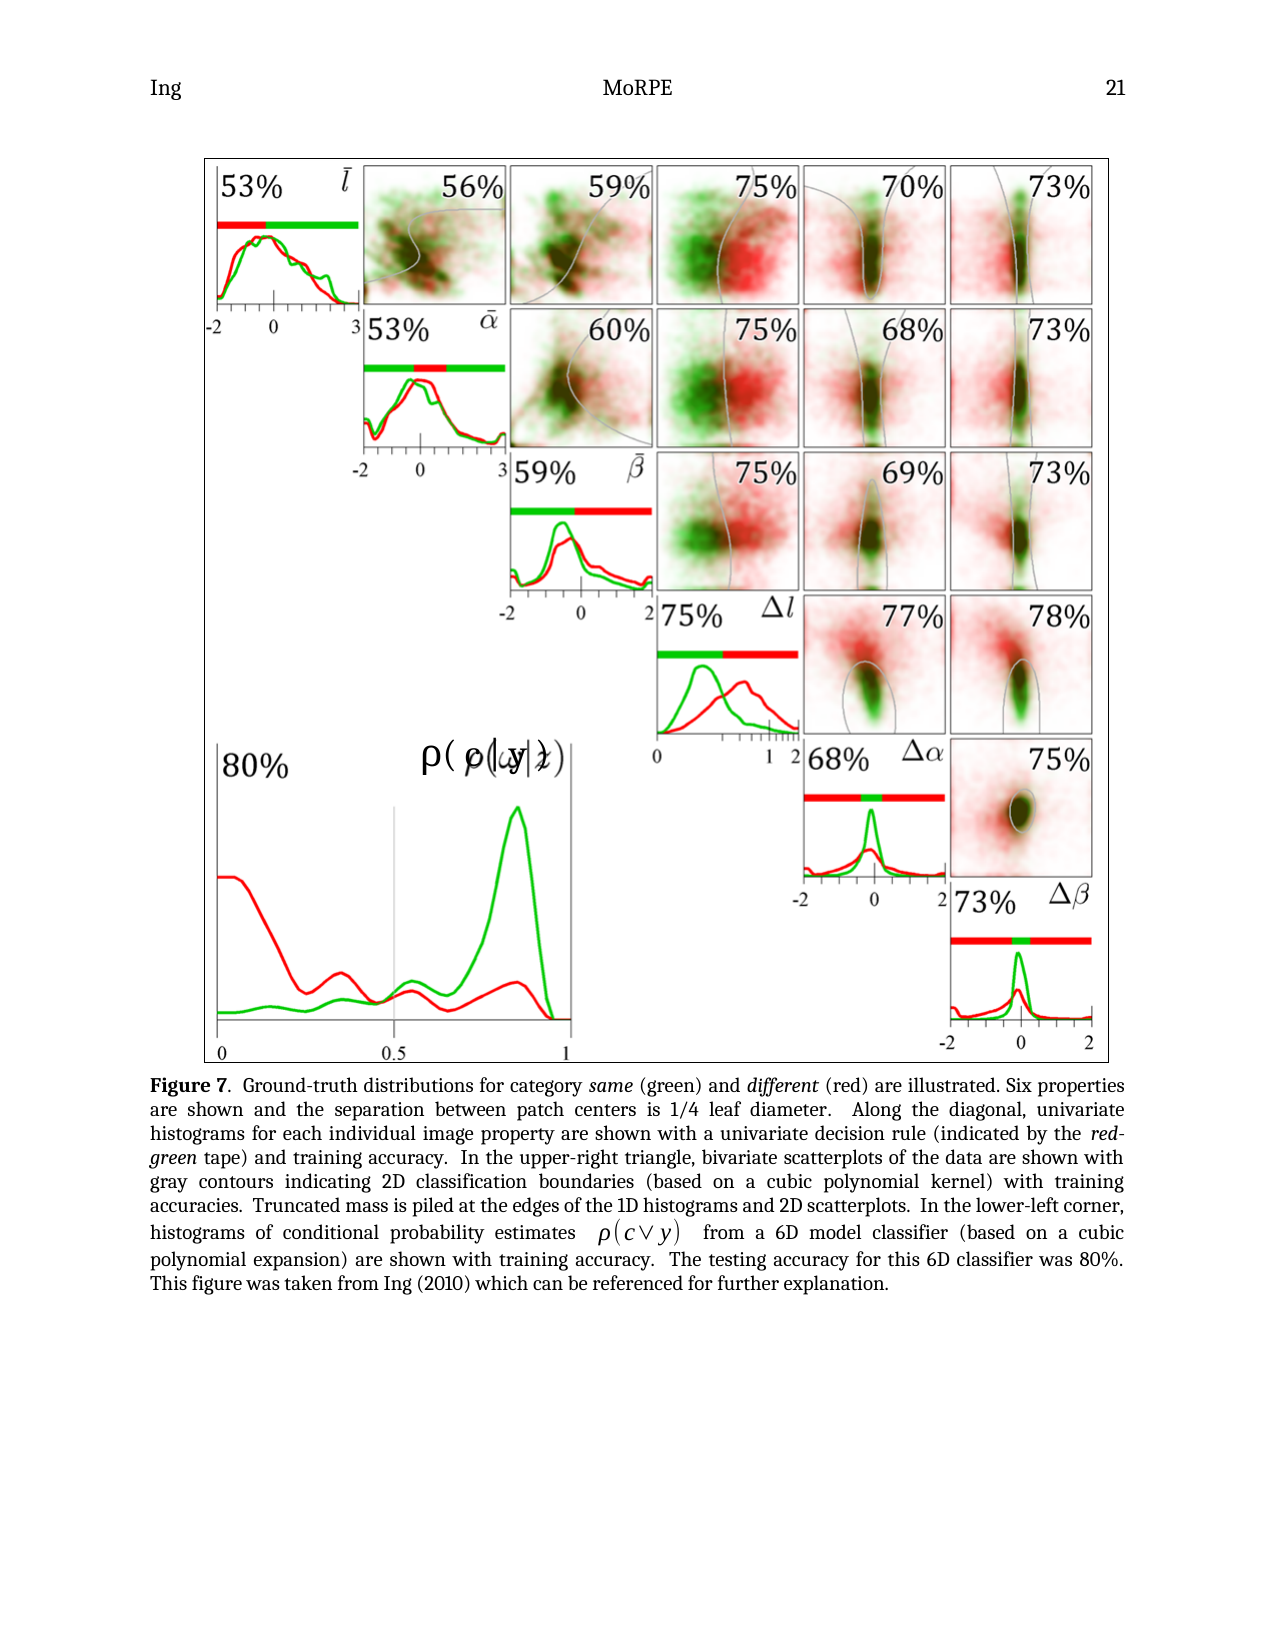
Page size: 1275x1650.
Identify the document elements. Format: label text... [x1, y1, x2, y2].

picture [205, 159, 1108, 1062]
text Figure 7. Ground-truth distributions for category same (green) and different (red) are illustrated. Six properties are shown and the separation between patch centers is 1/4 leaf diameter. Along the diagonal, univariate histograms for each individual image property are shown with a univariate decision rule (indicated by the red-green tape) and training accuracy. In the upper-right triangle, bivariate scatterplots of the data are shown with gray contours indicating 2D classification boundaries (based on a cubic polynomial kernel) with training accuracies. Truncated mass is piled at the edges of the 1D histograms and 2D scatterplots. In the lower-left corner, histograms of conditional probability estimates from a 6D model classifier (based on a cubic polynomial expansion) are shown with training accuracy. The testing accuracy for this 6D classifier was 80%. This figure was taken from Ing (2010) which can be referenced for further explanation. [150, 1073, 1125, 1295]
